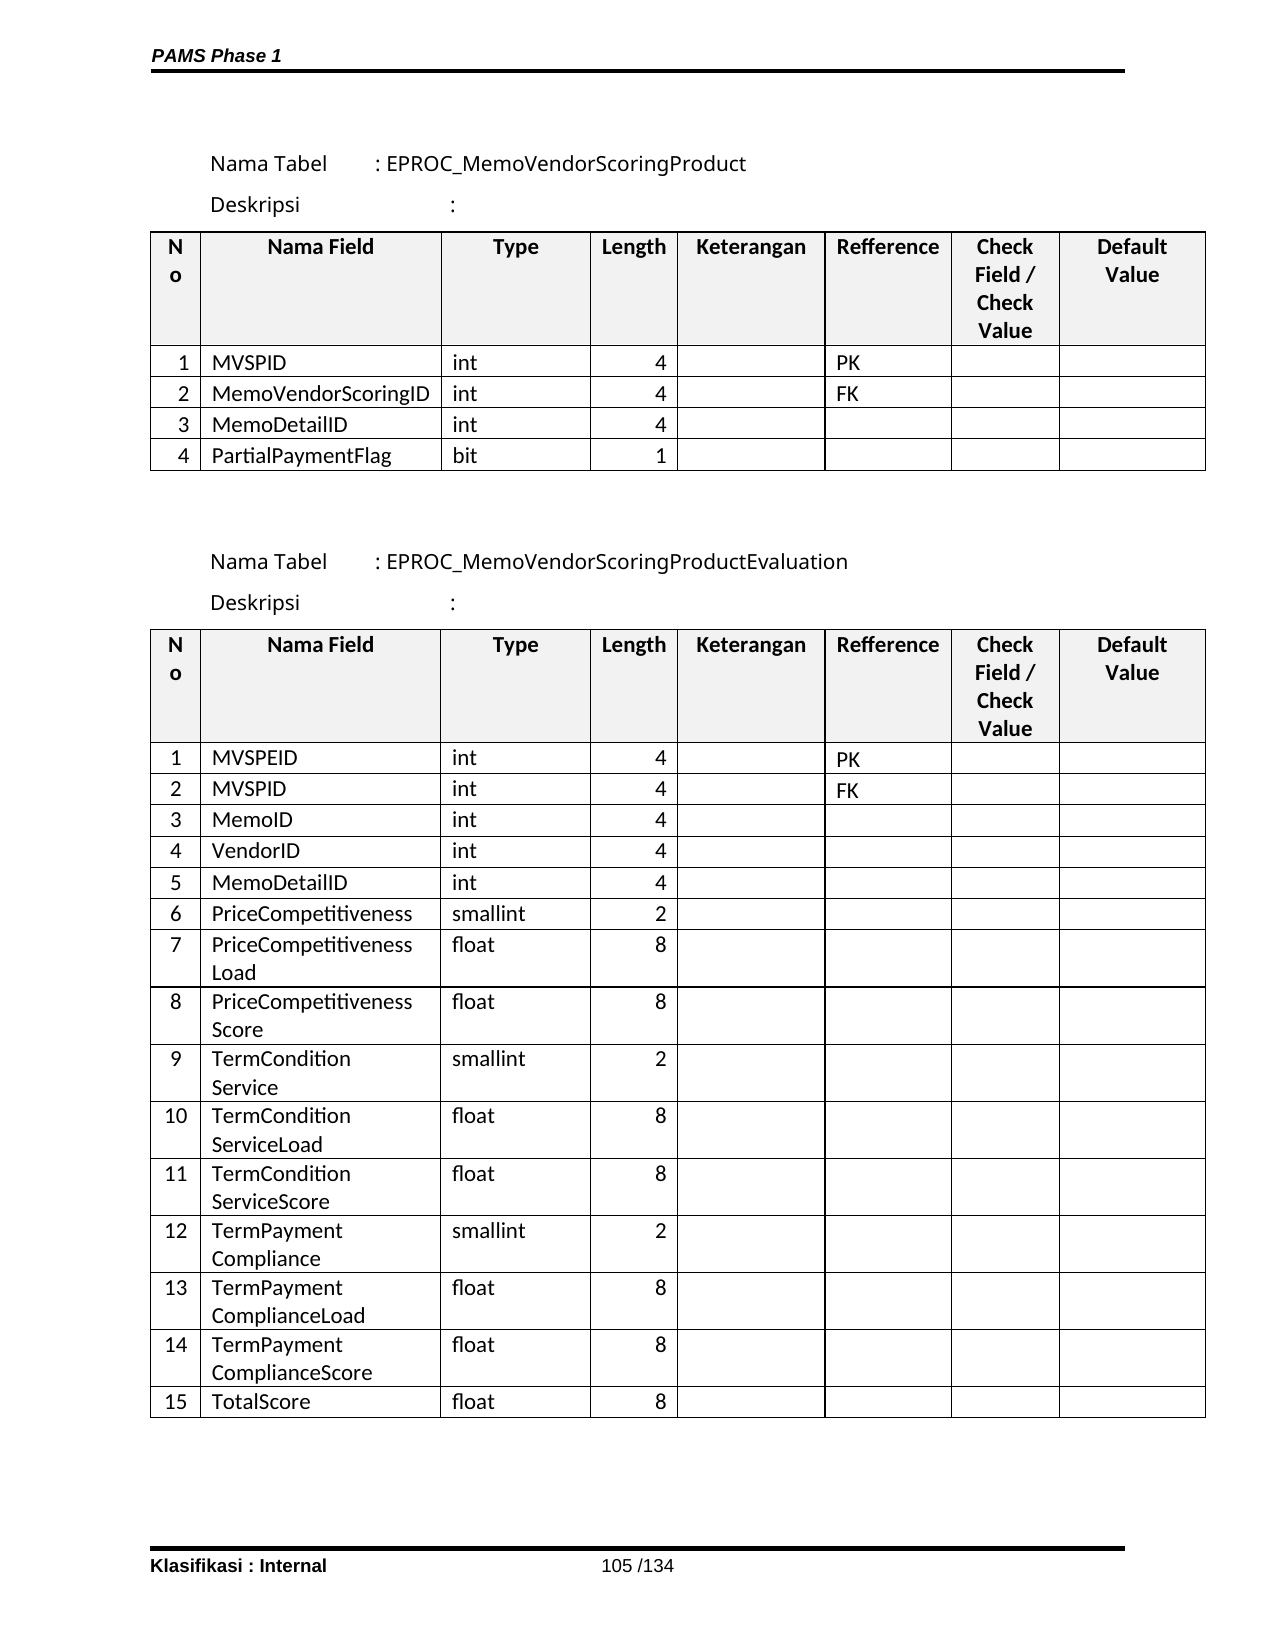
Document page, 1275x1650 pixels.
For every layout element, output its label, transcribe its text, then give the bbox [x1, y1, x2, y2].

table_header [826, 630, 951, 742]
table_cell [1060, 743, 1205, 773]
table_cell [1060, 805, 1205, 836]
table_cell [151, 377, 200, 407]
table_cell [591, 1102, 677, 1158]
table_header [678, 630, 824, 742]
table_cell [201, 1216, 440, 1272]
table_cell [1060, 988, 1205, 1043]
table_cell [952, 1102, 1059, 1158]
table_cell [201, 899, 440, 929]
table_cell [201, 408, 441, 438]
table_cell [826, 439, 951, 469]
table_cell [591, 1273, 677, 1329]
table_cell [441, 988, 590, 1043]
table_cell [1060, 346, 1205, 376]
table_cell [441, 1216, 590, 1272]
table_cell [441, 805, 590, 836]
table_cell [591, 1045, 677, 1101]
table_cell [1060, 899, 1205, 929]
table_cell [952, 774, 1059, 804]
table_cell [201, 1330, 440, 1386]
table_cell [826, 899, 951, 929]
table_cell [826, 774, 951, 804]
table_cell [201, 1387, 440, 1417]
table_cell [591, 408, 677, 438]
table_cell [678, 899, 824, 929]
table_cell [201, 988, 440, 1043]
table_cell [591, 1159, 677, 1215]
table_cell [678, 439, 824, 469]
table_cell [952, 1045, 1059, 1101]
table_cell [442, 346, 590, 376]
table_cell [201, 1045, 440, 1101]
text Deskripsi : [210, 191, 1125, 219]
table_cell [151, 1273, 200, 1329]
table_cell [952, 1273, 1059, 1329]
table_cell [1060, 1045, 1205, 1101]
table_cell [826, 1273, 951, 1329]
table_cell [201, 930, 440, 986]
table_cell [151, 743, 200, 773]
text Nama Tabel : EPROC_MemoVendorScoringProduct [210, 149, 1125, 178]
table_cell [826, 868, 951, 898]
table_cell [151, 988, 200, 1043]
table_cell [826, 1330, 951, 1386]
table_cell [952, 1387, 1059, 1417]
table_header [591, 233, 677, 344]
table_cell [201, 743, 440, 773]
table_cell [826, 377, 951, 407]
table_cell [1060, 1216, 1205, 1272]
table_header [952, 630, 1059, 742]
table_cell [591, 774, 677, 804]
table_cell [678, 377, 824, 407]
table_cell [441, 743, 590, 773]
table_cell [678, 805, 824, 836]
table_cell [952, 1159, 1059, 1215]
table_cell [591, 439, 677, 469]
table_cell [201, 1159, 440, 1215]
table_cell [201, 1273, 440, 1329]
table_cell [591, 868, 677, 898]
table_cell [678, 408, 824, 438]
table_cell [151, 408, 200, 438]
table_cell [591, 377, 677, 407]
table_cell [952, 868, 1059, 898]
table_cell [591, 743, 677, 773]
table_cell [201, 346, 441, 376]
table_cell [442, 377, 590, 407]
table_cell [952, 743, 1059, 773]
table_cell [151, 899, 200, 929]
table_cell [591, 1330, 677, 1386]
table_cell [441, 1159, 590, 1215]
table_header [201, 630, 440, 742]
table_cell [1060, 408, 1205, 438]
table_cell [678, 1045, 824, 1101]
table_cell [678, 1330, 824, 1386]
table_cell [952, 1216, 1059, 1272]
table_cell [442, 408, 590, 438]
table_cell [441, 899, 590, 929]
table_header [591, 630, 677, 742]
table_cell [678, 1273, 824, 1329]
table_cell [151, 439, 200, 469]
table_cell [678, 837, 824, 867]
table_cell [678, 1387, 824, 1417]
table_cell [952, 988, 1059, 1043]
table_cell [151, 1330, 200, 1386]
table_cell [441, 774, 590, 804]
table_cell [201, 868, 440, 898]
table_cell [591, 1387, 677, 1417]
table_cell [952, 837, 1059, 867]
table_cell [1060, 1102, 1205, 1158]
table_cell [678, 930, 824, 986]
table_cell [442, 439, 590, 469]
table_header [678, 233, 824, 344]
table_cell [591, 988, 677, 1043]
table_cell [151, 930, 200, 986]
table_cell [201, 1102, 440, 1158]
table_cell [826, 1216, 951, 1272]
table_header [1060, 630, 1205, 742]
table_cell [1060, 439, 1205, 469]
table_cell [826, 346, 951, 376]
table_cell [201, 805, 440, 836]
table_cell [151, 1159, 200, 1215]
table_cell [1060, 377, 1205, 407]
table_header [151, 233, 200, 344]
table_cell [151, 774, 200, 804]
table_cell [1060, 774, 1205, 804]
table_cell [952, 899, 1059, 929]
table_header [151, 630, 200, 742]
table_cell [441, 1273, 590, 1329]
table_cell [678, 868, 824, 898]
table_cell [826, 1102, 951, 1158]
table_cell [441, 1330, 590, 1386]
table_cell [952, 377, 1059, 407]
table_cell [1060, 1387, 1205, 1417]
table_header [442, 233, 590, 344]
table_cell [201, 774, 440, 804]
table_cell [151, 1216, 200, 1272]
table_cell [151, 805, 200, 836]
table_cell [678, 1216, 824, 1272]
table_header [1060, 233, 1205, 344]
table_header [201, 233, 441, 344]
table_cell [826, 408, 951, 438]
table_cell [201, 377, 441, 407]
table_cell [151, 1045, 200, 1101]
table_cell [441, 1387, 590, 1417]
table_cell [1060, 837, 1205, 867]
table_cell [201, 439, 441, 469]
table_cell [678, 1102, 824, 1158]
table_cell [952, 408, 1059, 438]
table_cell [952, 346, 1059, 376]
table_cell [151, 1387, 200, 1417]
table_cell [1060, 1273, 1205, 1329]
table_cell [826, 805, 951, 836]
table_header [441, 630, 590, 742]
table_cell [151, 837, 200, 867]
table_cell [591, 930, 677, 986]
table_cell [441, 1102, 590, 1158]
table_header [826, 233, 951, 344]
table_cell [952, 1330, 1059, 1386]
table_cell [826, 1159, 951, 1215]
text Nama Tabel : EPROC_MemoVendorScoringProductEvaluation [210, 547, 1125, 575]
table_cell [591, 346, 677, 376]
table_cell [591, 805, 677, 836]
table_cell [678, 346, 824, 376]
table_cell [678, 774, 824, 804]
text Deskripsi : [210, 588, 1125, 616]
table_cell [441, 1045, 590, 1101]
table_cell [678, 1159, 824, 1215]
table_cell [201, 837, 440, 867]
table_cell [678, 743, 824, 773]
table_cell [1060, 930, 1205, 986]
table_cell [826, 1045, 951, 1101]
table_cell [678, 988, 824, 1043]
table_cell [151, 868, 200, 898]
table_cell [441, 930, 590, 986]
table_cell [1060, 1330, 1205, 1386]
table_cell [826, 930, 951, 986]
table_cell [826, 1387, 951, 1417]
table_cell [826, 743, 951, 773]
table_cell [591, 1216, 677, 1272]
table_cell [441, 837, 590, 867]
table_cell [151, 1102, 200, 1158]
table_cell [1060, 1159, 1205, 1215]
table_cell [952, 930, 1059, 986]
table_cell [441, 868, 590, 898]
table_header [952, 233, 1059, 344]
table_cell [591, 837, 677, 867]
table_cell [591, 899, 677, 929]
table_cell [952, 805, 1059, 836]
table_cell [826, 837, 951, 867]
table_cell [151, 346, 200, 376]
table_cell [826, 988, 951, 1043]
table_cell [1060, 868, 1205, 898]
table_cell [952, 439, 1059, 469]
